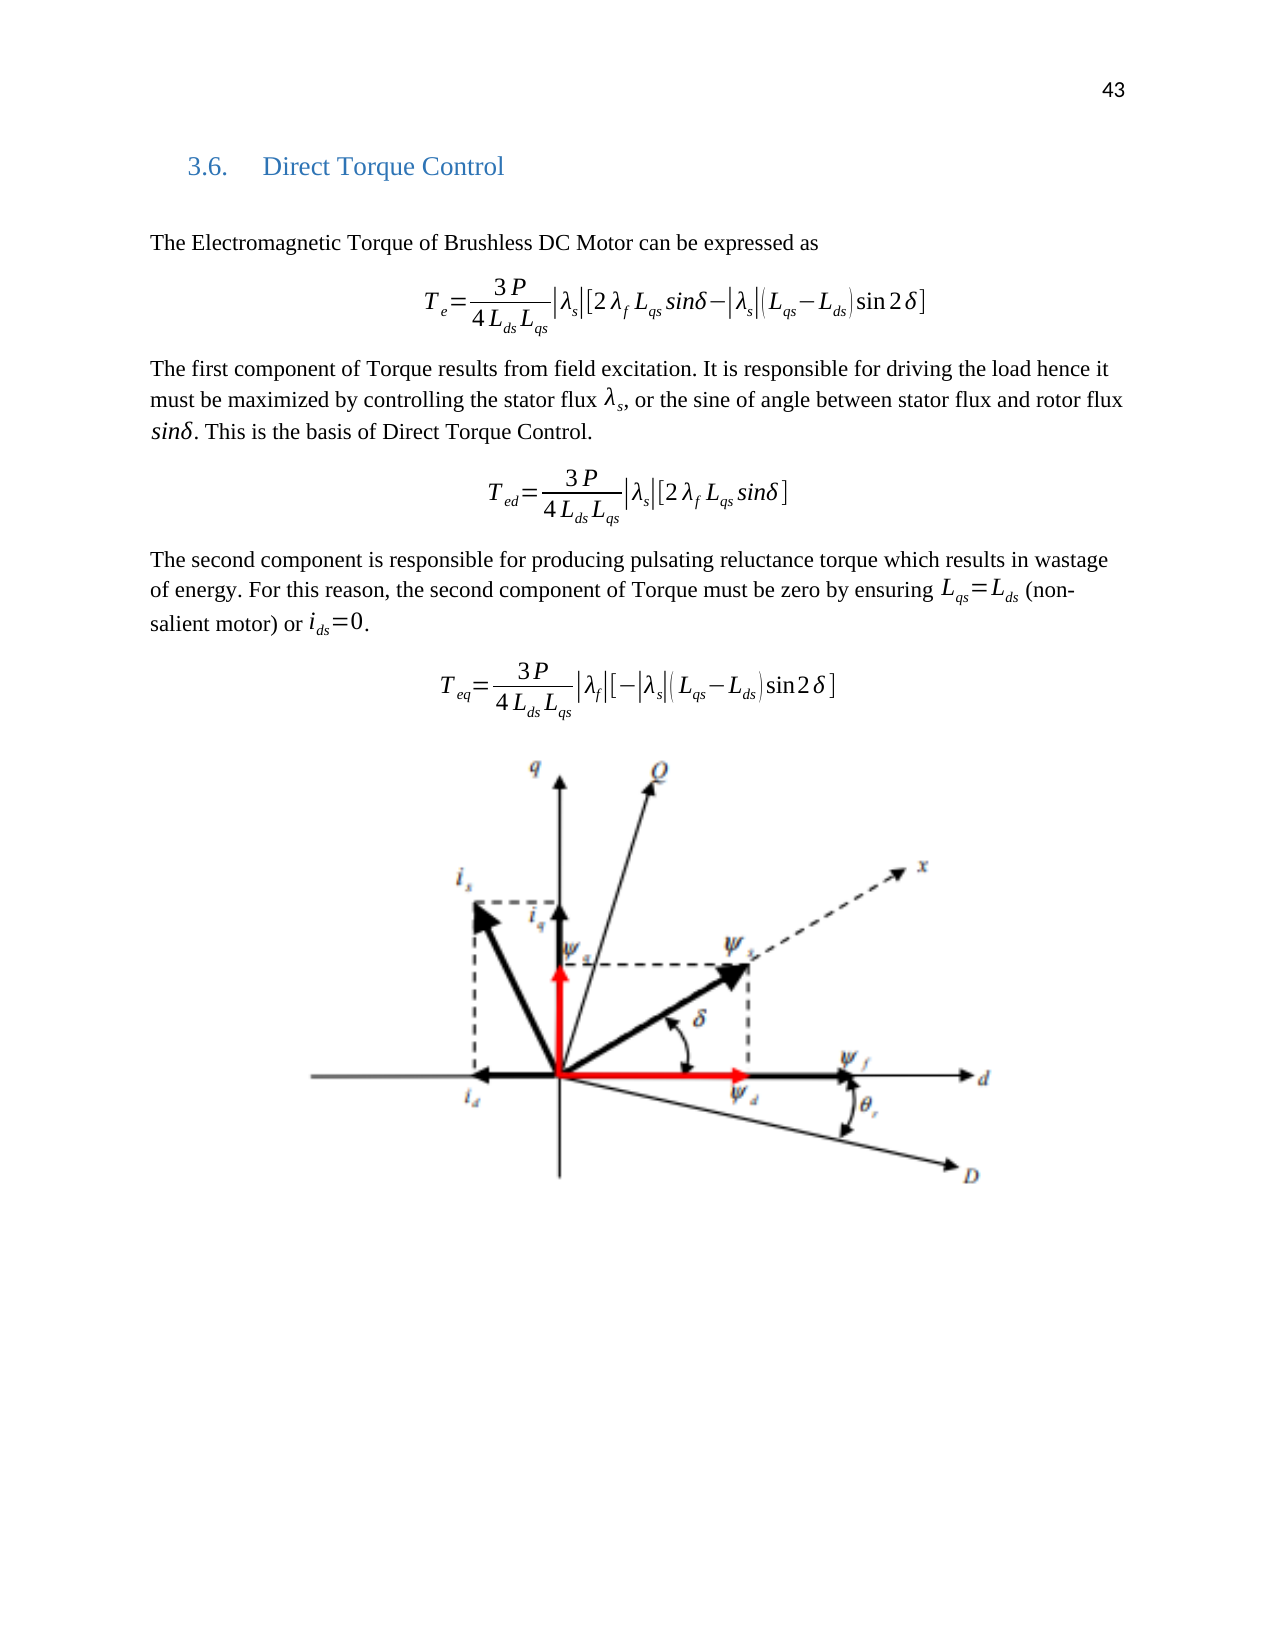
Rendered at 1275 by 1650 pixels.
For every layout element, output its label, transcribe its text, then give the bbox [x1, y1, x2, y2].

text The second component is responsible for producing pulsating reluctance torque which results in wastage of energy. For this reason, the second component of Torque must be zero by ensuring (non-salient motor) or . [150, 546, 1125, 639]
text The first component of Torque results from field excitation. It is responsible for driving the load hence it must be maximized by controlling the stator flux , or the sine of angle between stator flux and rotor flux . This is the basis of Direct Torque Control. [150, 355, 1125, 445]
text The Electromagnetic Torque of Brushless DC Motor can be expressed as [150, 229, 1125, 255]
picture [268, 739, 1007, 1196]
subtitle Direct Torque Control [187, 150, 1125, 181]
